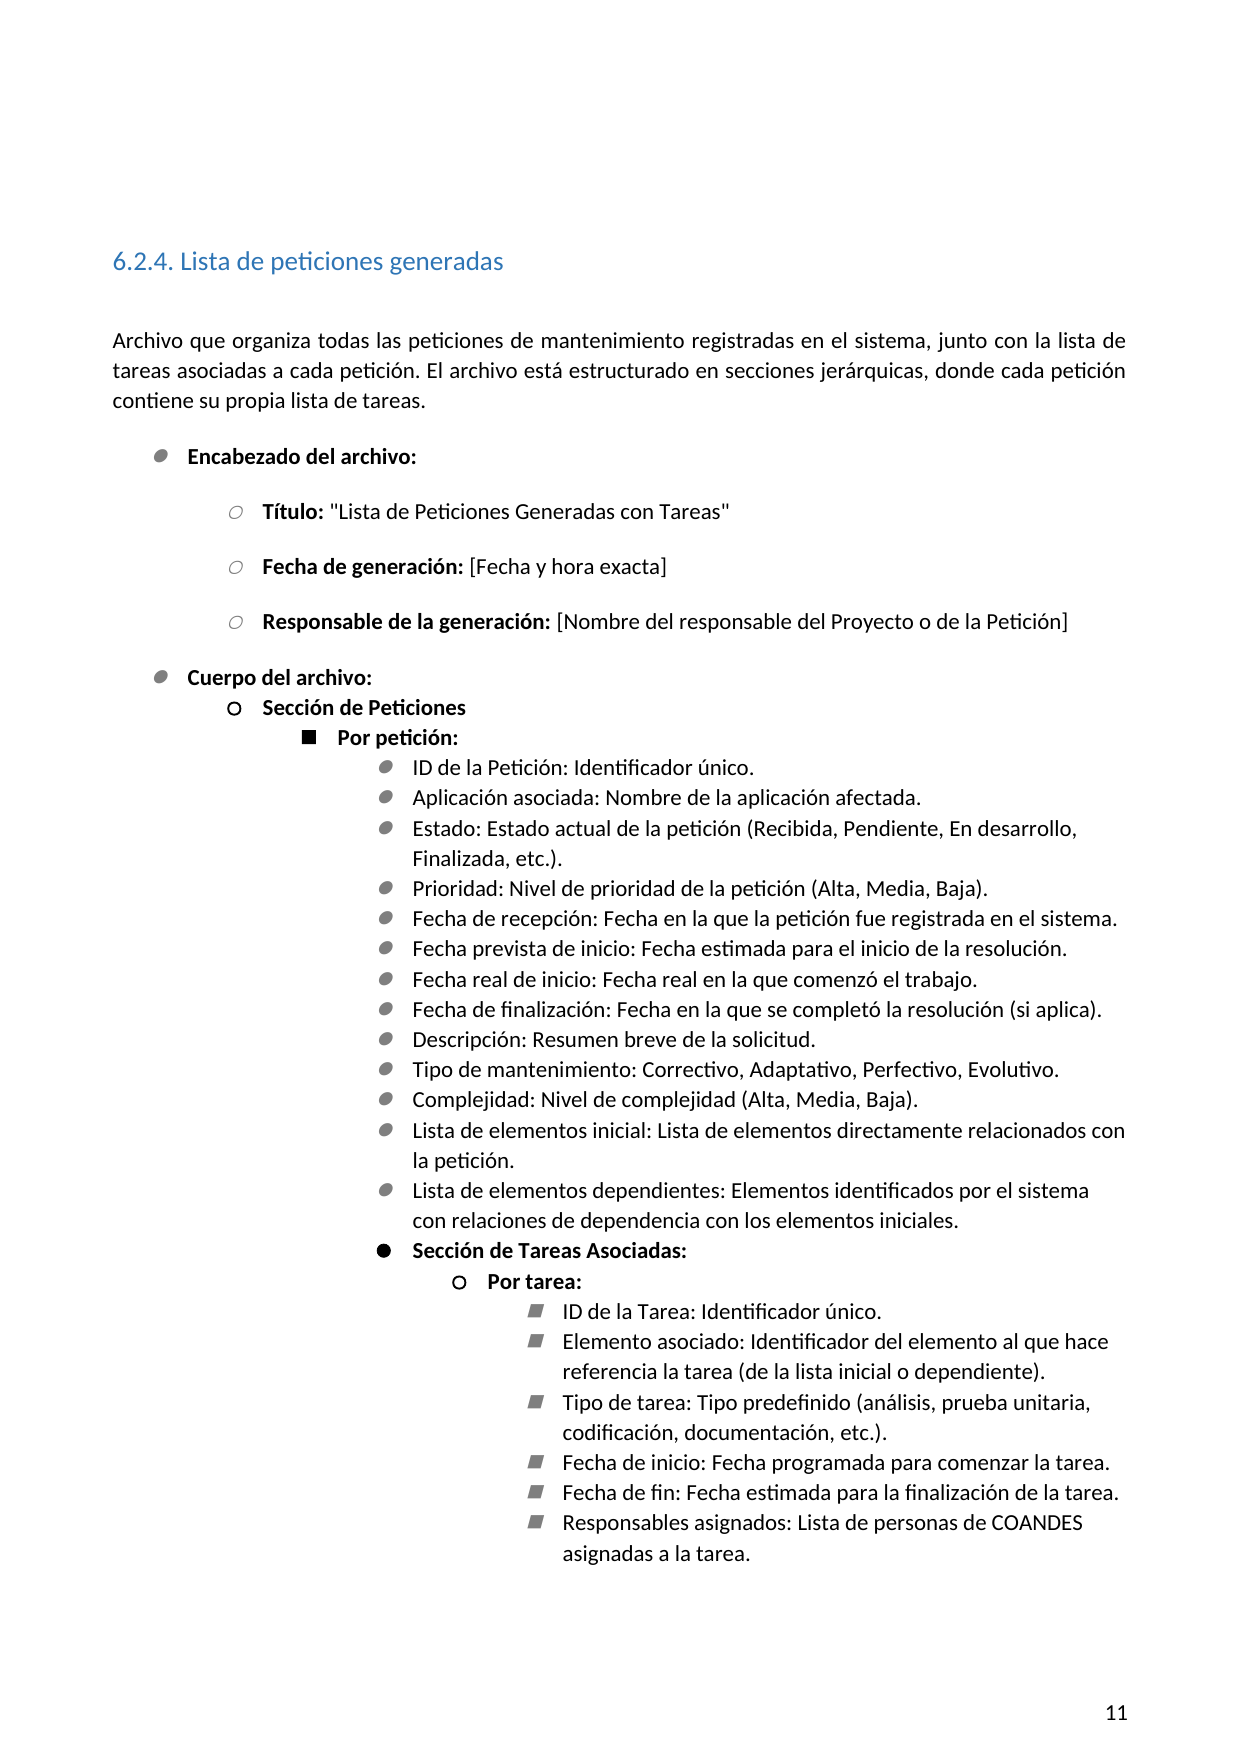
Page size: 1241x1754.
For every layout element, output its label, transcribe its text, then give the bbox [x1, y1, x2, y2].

list Encabezado del archivo: [150, 442, 1128, 470]
list Fecha real de inicio: Fecha real en la que comenzó el trabajo. [375, 965, 1128, 993]
list ID de la Tarea: Identificador único. [525, 1297, 1128, 1325]
list Elemento asociado: Identificador del elemento al que hace referencia la tarea (de la lista inicial o dependiente). [525, 1327, 1128, 1386]
list Aplicación asociada: Nombre de la aplicación afectada. [375, 783, 1128, 812]
list Sección de Peticiones [225, 693, 1128, 721]
list Fecha de inicio: Fecha programada para comenzar la tarea. [525, 1448, 1128, 1476]
list Responsables asignados: Lista de personas de COANDES asignadas a la tarea. [525, 1508, 1128, 1567]
list Por petición: [300, 723, 1128, 751]
list Título: "Lista de Peticiones Generadas con Tareas" [225, 497, 1128, 525]
list Fecha de finalización: Fecha en la que se completó la resolución (si aplica). [375, 995, 1128, 1023]
list Fecha de fin: Fecha estimada para la finalización de la tarea. [525, 1478, 1128, 1506]
list Fecha de generación: [Fecha y hora exacta] [225, 552, 1128, 580]
list Por tarea: [450, 1267, 1128, 1295]
list Fecha prevista de inicio: Fecha estimada para el inicio de la resolución. [375, 934, 1128, 963]
list Cuerpo del archivo: [150, 663, 1128, 691]
list Prioridad: Nivel de prioridad de la petición (Alta, Media, Baja). [375, 874, 1128, 902]
list ID de la Petición: Identificador único. [375, 753, 1128, 781]
subtitle 6.2.4. Lista de peticiones generadas [112, 244, 1128, 277]
list Estado: Estado actual de la petición (Recibida, Pendiente, En desarrollo, Finalizada, etc.). [375, 814, 1128, 872]
list Fecha de recepción: Fecha en la que la petición fue registrada en el sistema. [375, 904, 1128, 932]
list Complejidad: Nivel de complejidad (Alta, Media, Baja). [375, 1086, 1128, 1114]
list Descripción: Resumen breve de la solicitud. [375, 1025, 1128, 1053]
list Tipo de tarea: Tipo predefinido (análisis, prueba unitaria, codificación, documentación, etc.). [525, 1388, 1128, 1446]
list Responsable de la generación: [Nombre del responsable del Proyecto o de la Petición] [225, 607, 1128, 636]
list Sección de Tareas Asociadas: [375, 1237, 1128, 1265]
list Lista de elementos inicial: Lista de elementos directamente relacionados con la petición. [375, 1116, 1128, 1174]
text Archivo que organiza todas las peticiones de mantenimiento registradas en el sistema, junto con la lista de tareas asociadas a cada petición. El archivo está estructurado en secciones jerárquicas, donde cada petición contiene su propia lista de tareas. [112, 326, 1128, 415]
list Tipo de mantenimiento: Correctivo, Adaptativo, Perfectivo, Evolutivo. [375, 1055, 1128, 1083]
list Lista de elementos dependientes: Elementos identificados por el sistema con relaciones de dependencia con los elementos iniciales. [375, 1176, 1128, 1234]
